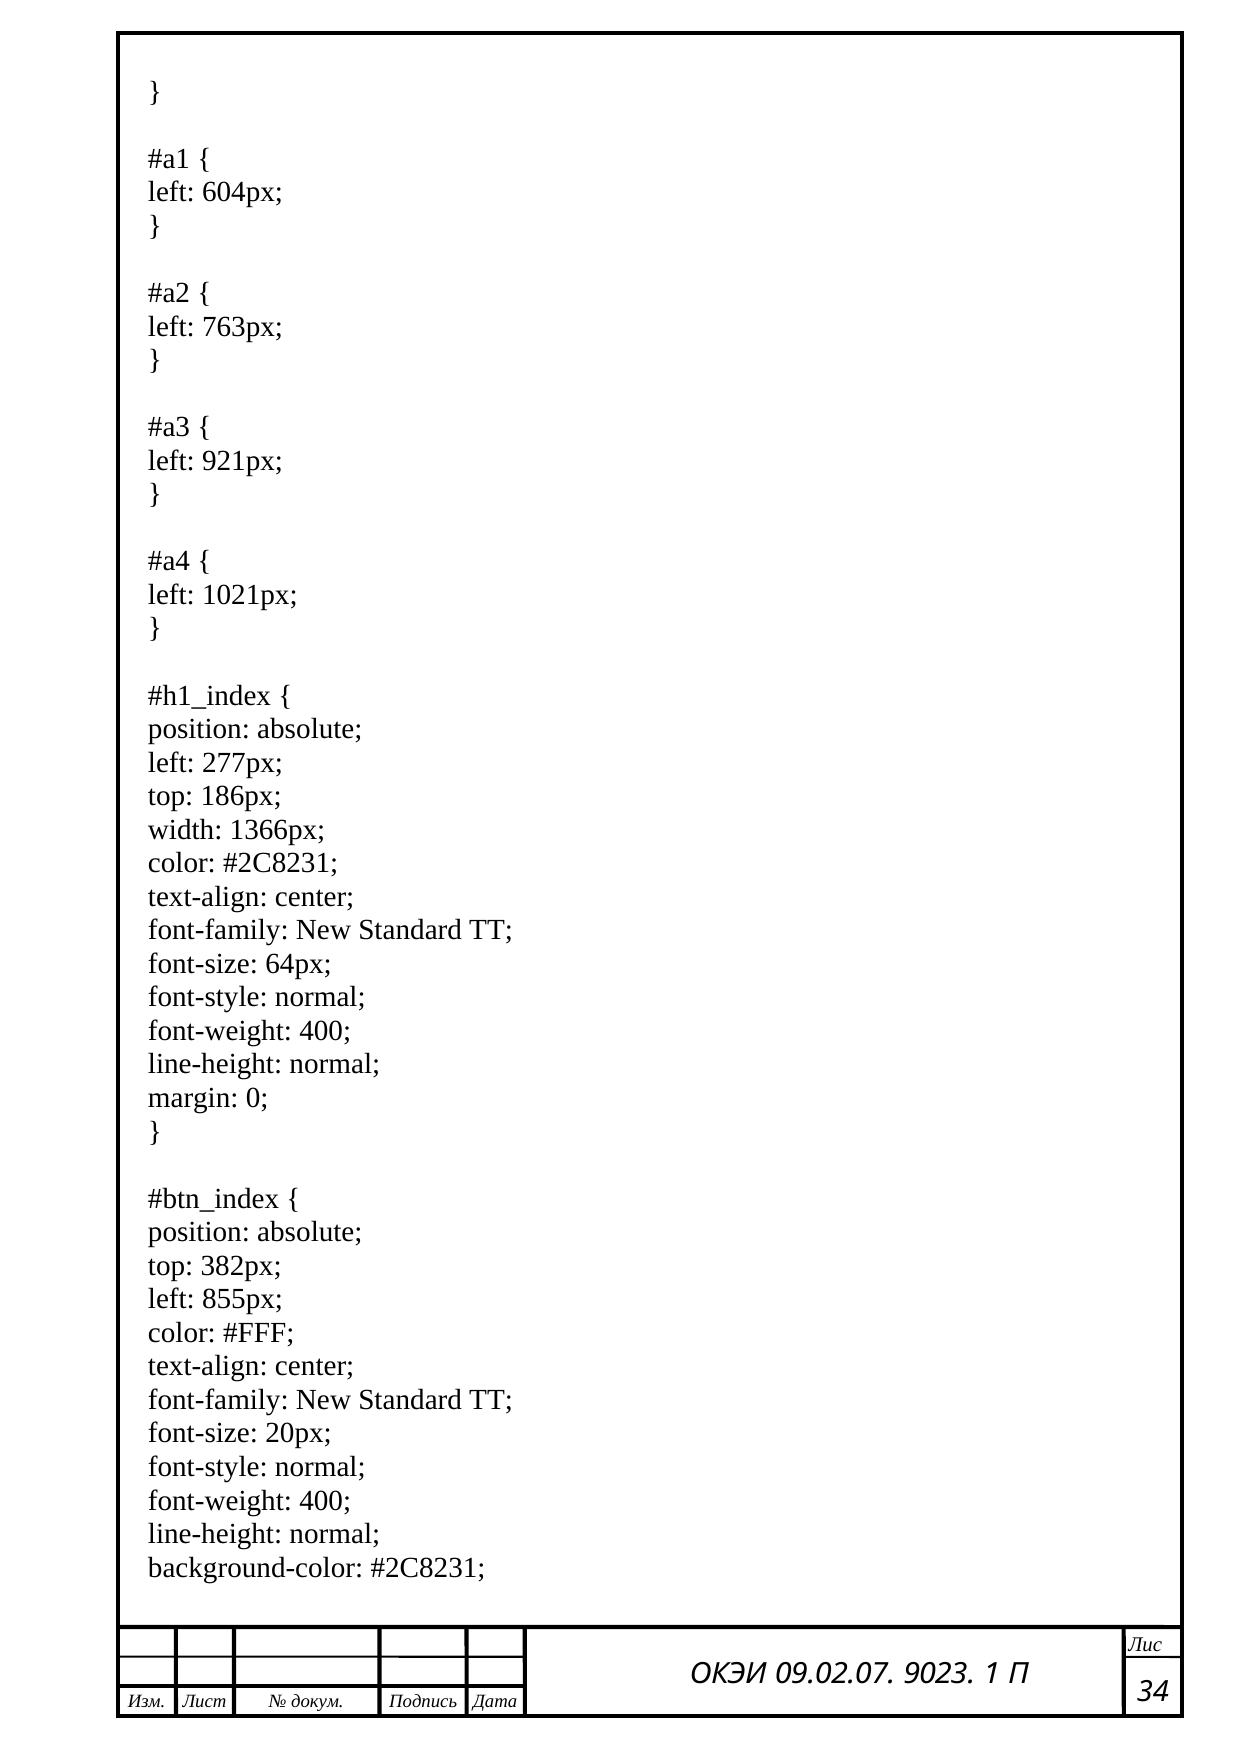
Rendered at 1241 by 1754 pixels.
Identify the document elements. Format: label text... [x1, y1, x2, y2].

text margin: 0; [148, 1080, 1152, 1114]
text font-style: normal; [148, 1449, 1152, 1483]
text color: #FFF; [148, 1315, 1152, 1348]
text left: 855px; [148, 1281, 1152, 1315]
text font-weight: 400; [148, 1013, 1152, 1047]
text top: 186px; [148, 778, 1152, 812]
text } [148, 74, 1152, 107]
text font-family: New Standard TT; [148, 1382, 1152, 1416]
text #a2 { [148, 275, 1152, 309]
text #h1_index { [148, 678, 1152, 711]
text #a1 { [148, 141, 1152, 174]
text font-family: New Standard TT; [148, 912, 1152, 946]
text width: 1366px; [148, 812, 1152, 845]
text top: 382px; [148, 1248, 1152, 1281]
text position: absolute; [148, 711, 1152, 745]
text font-style: normal; [148, 979, 1152, 1013]
text font-size: 64px; [148, 946, 1152, 979]
text left: 763px; [148, 309, 1152, 342]
text text-align: center; [148, 1348, 1152, 1382]
text #a4 { [148, 543, 1152, 577]
text line-height: normal; [148, 1516, 1152, 1550]
text text-align: center; [148, 879, 1152, 912]
text left: 921px; [148, 443, 1152, 476]
text } [148, 342, 1152, 376]
text left: 1021px; [148, 577, 1152, 611]
text left: 604px; [148, 174, 1152, 208]
text } [148, 208, 1152, 242]
text } [148, 476, 1152, 510]
text position: absolute; [148, 1214, 1152, 1248]
text #btn_index { [148, 1181, 1152, 1214]
text #a3 { [148, 409, 1152, 443]
text font-size: 20px; [148, 1416, 1152, 1449]
text background-color: #2C8231; [148, 1550, 1152, 1583]
text line-height: normal; [148, 1047, 1152, 1080]
text color: #2C8231; [148, 845, 1152, 879]
text font-weight: 400; [148, 1483, 1152, 1516]
text left: 277px; [148, 745, 1152, 778]
text } [148, 611, 1152, 644]
text } [148, 1114, 1152, 1147]
